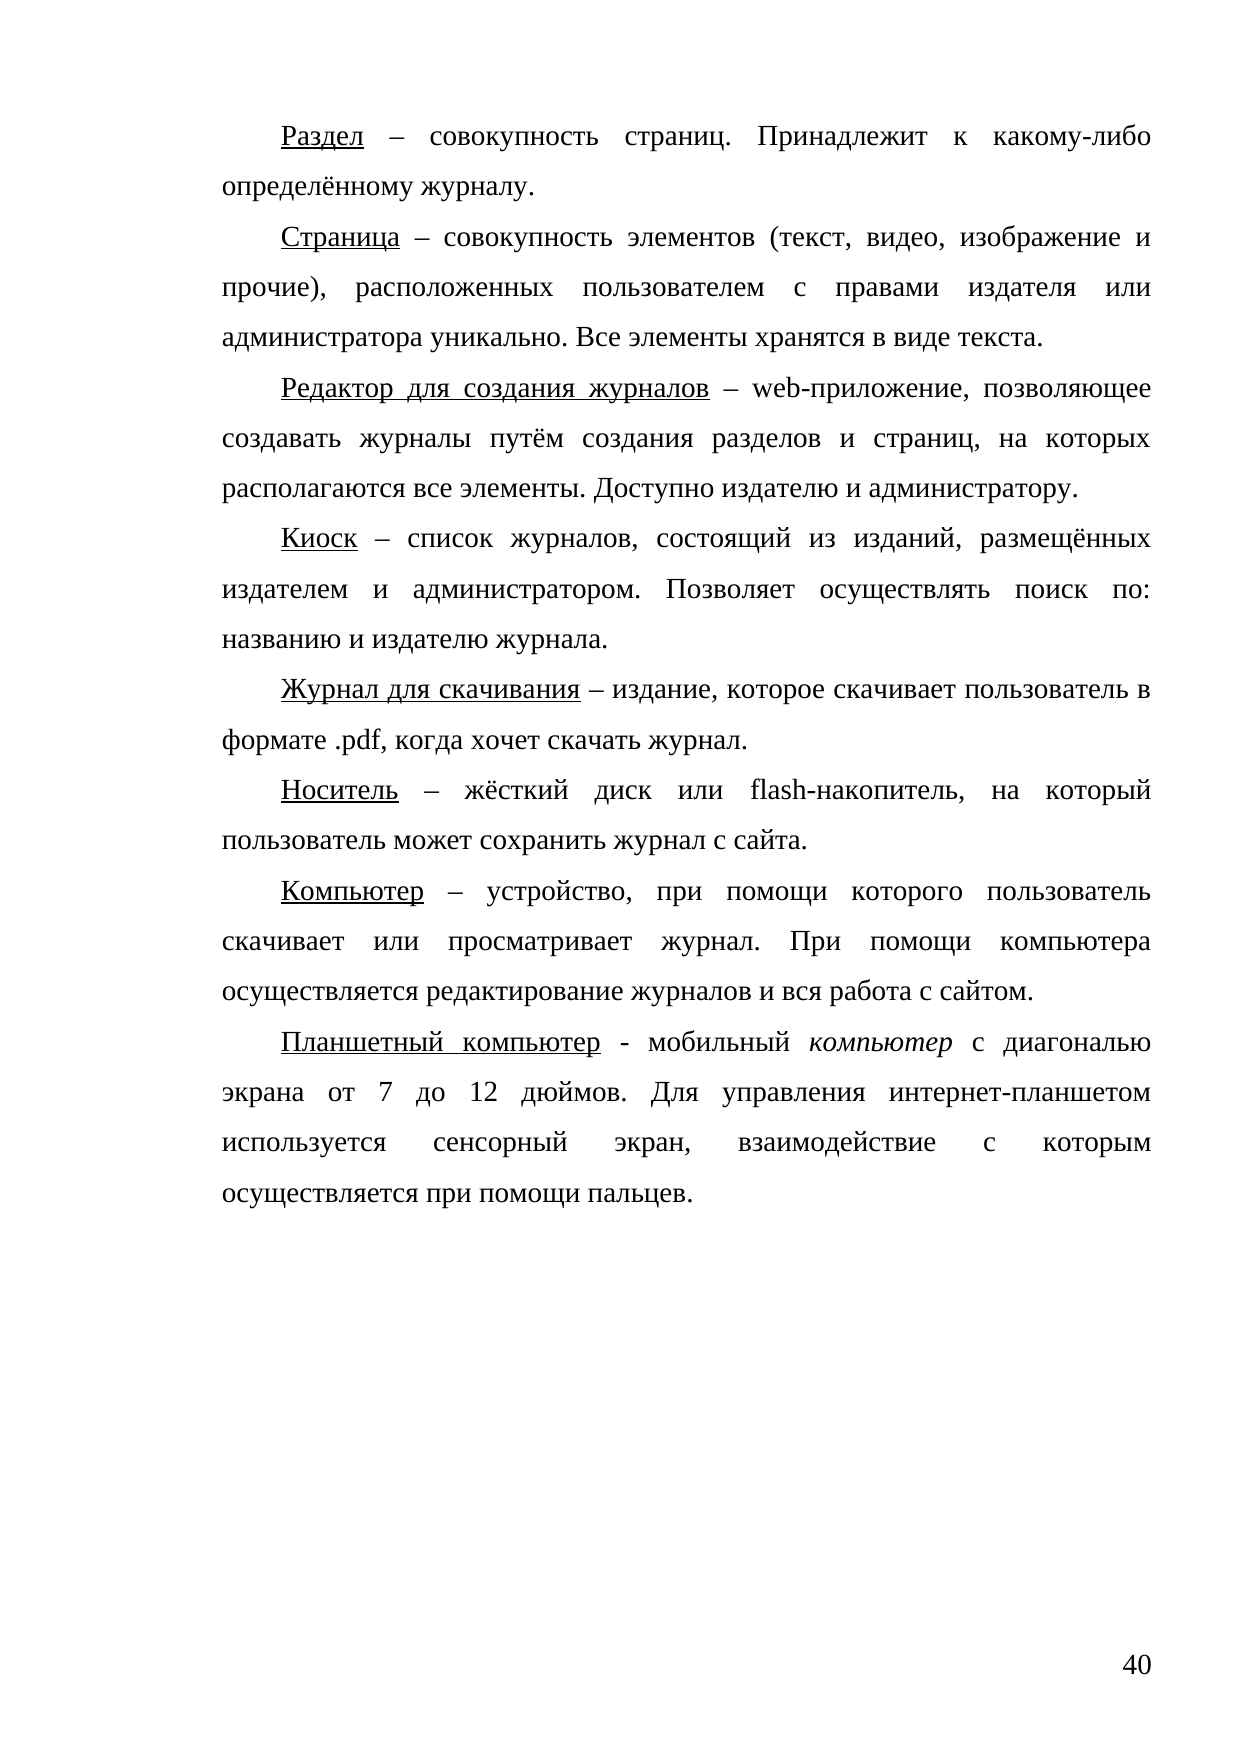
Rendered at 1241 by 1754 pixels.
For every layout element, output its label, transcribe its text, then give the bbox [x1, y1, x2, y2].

text Компьютер – устройство, при помощи которого пользователь скачивает или просматривает журнал. При помощи компьютера осуществляется редактирование журналов и вся работа с сайтом. [222, 873, 1152, 1007]
text Киоск – список журналов, состоящий из изданий, размещённых издателем и администратором. Позволяет осуществлять поиск по: названию и издателю журнала. [222, 521, 1152, 655]
text Редактор для создания журналов – web-приложение, позволяющее создавать журналы путём создания разделов и страниц, на которых располагаются все элементы. Доступно издателю и администратору. [222, 370, 1152, 504]
text Раздел – совокупность страниц. Принадлежит к какому-либо определённому журналу. [222, 118, 1152, 202]
text Носитель – жёсткий диск или flash-накопитель, на который пользователь может сохранить журнал с сайта. [222, 772, 1152, 856]
text Страница – совокупность элементов (текст, видео, изображение и прочие), расположенных пользователем с правами издателя или администратора уникально. Все элементы хранятся в виде текста. [222, 219, 1152, 353]
text Журнал для скачивания – издание, которое скачивает пользователь в формате .pdf, когда хочет скачать журнал. [222, 672, 1152, 755]
text Планшетный компьютер - мобильный компьютер с диагональю экрана от 7 до 12 дюймов. Для управления интернет-планшетом используется сенсорный экран, взаимодействие с которым осуществляется при помощи пальцев. [222, 1024, 1152, 1208]
